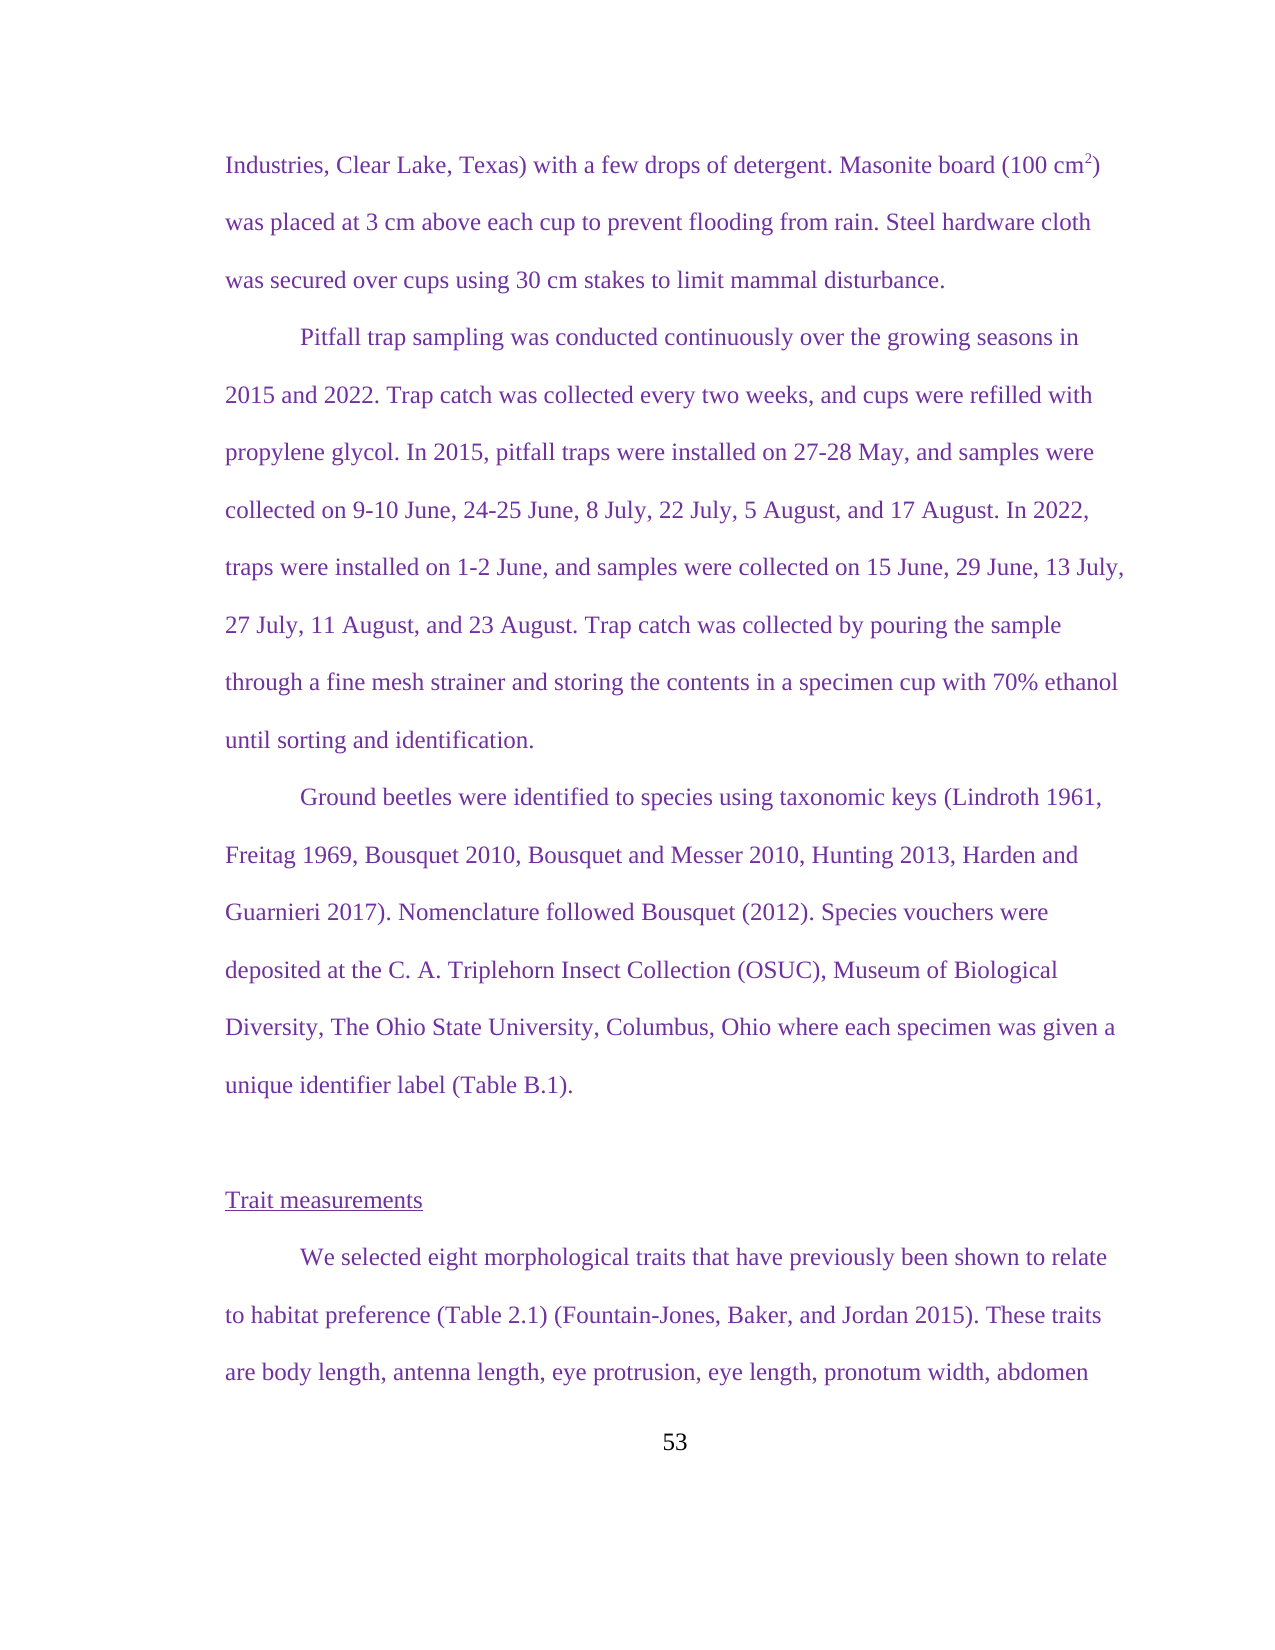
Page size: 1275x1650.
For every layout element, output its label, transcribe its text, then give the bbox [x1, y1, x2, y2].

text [225, 150, 1125, 294]
text Pitfall trap sampling was conducted continuously over the growing seasons in 2015 and 2022. Trap catch was collected every two weeks, and cups were refilled with propylene glycol. In 2015, pitfall traps were installed on 27-28 May, and samples were collected on 9-10 June, 24-25 June, 8 July, 22 July, 5 August, and 17 August. In 2022, traps were installed on 1-2 June, and samples were collected on 15 June, 29 June, 13 July, 27 July, 11 August, and 23 August. Trap catch was collected by pouring the sample through a fine mesh strainer and storing the contents in a specimen cup with 70% ethanol until sorting and identification. [225, 322, 1125, 754]
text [225, 1242, 1125, 1386]
text Ground beetles were identified to species using taxonomic keys (Lindroth 1961, Freitag 1969, Bousquet 2010, Bousquet and Messer 2010, Hunting 2013, Harden and Guarnieri 2017). Nomenclature followed Bousquet (2012). Species vouchers were deposited at the C. A. Triplehorn Insect Collection (OSUC), Museum of Biological Diversity, The Ohio State University, Columbus, Ohio where each specimen was given a unique identifier label (Table B.1). [225, 782, 1125, 1099]
text Trait measurements [225, 1185, 1125, 1214]
